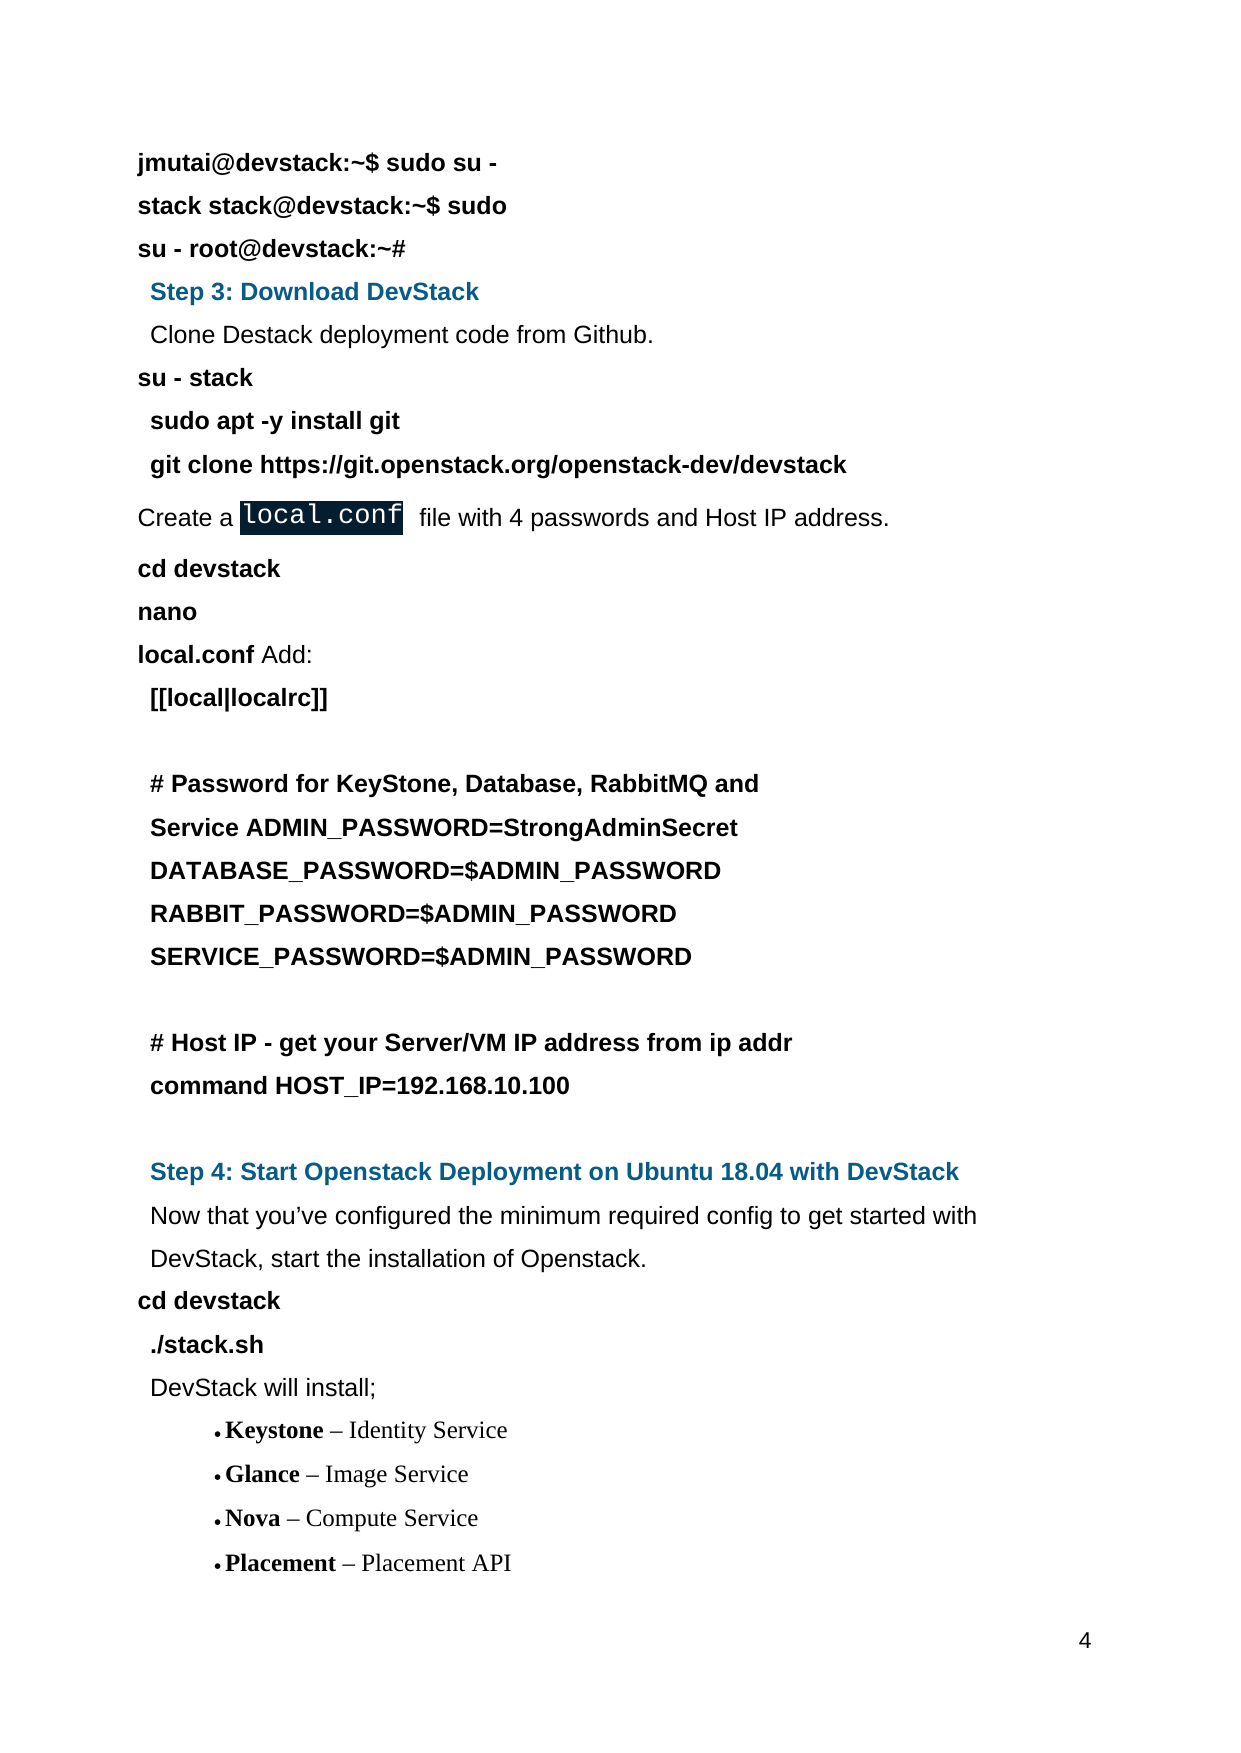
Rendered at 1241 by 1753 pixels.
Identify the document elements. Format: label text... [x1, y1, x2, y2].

text Step 3: Download DevStack [150, 277, 1165, 306]
subtitle nano [137, 601, 1165, 626]
text sudo apt -y install git [150, 406, 1165, 435]
subtitle su - stack [137, 363, 1165, 392]
subtitle [[local|localrc]] [150, 683, 1165, 712]
subtitle cd devstack [137, 1287, 1165, 1315]
text Step 4: Start Openstack Deployment on Ubuntu 18.04 with DevStack Now that you’ve configured the minimum required config to get started with DevStack, start the installation of Openstack. [150, 1157, 1008, 1273]
text local.conf Add: [137, 640, 1165, 668]
text # Password for KeyStone, Database, RabbitMQ and Service ADMIN_PASSWORD=StrongAdminSecret DATABASE_PASSWORD=$ADMIN_PASSWORD RABBIT_PASSWORD=$ADMIN_PASSWORD SERVICE_PASSWORD=$ADMIN_PASSWORD [150, 769, 763, 971]
text DevStack will install; [150, 1373, 1165, 1402]
subtitle jmutai@devstack:~$ sudo su - stack stack@devstack:~$ sudo su - root@devstack:~# [137, 148, 510, 263]
list Placement – Placement API [214, 1548, 1165, 1578]
list Glance – Image Service [214, 1459, 1165, 1489]
text ./stack.sh [150, 1330, 1165, 1359]
list Keystone – Identity Service [214, 1416, 1165, 1445]
list Nova – Compute Service [214, 1503, 1165, 1533]
text Clone Destack deployment code from Github. [150, 320, 1165, 349]
text git clone https://git.openstack.org/openstack-dev/devstack Create a local.conf file with 4 passwords and Host IP address. cd devstack [137, 449, 918, 582]
text # Host IP - get your Server/VM IP address from ip addr command HOST_IP=192.168.10.100 [150, 1028, 796, 1100]
